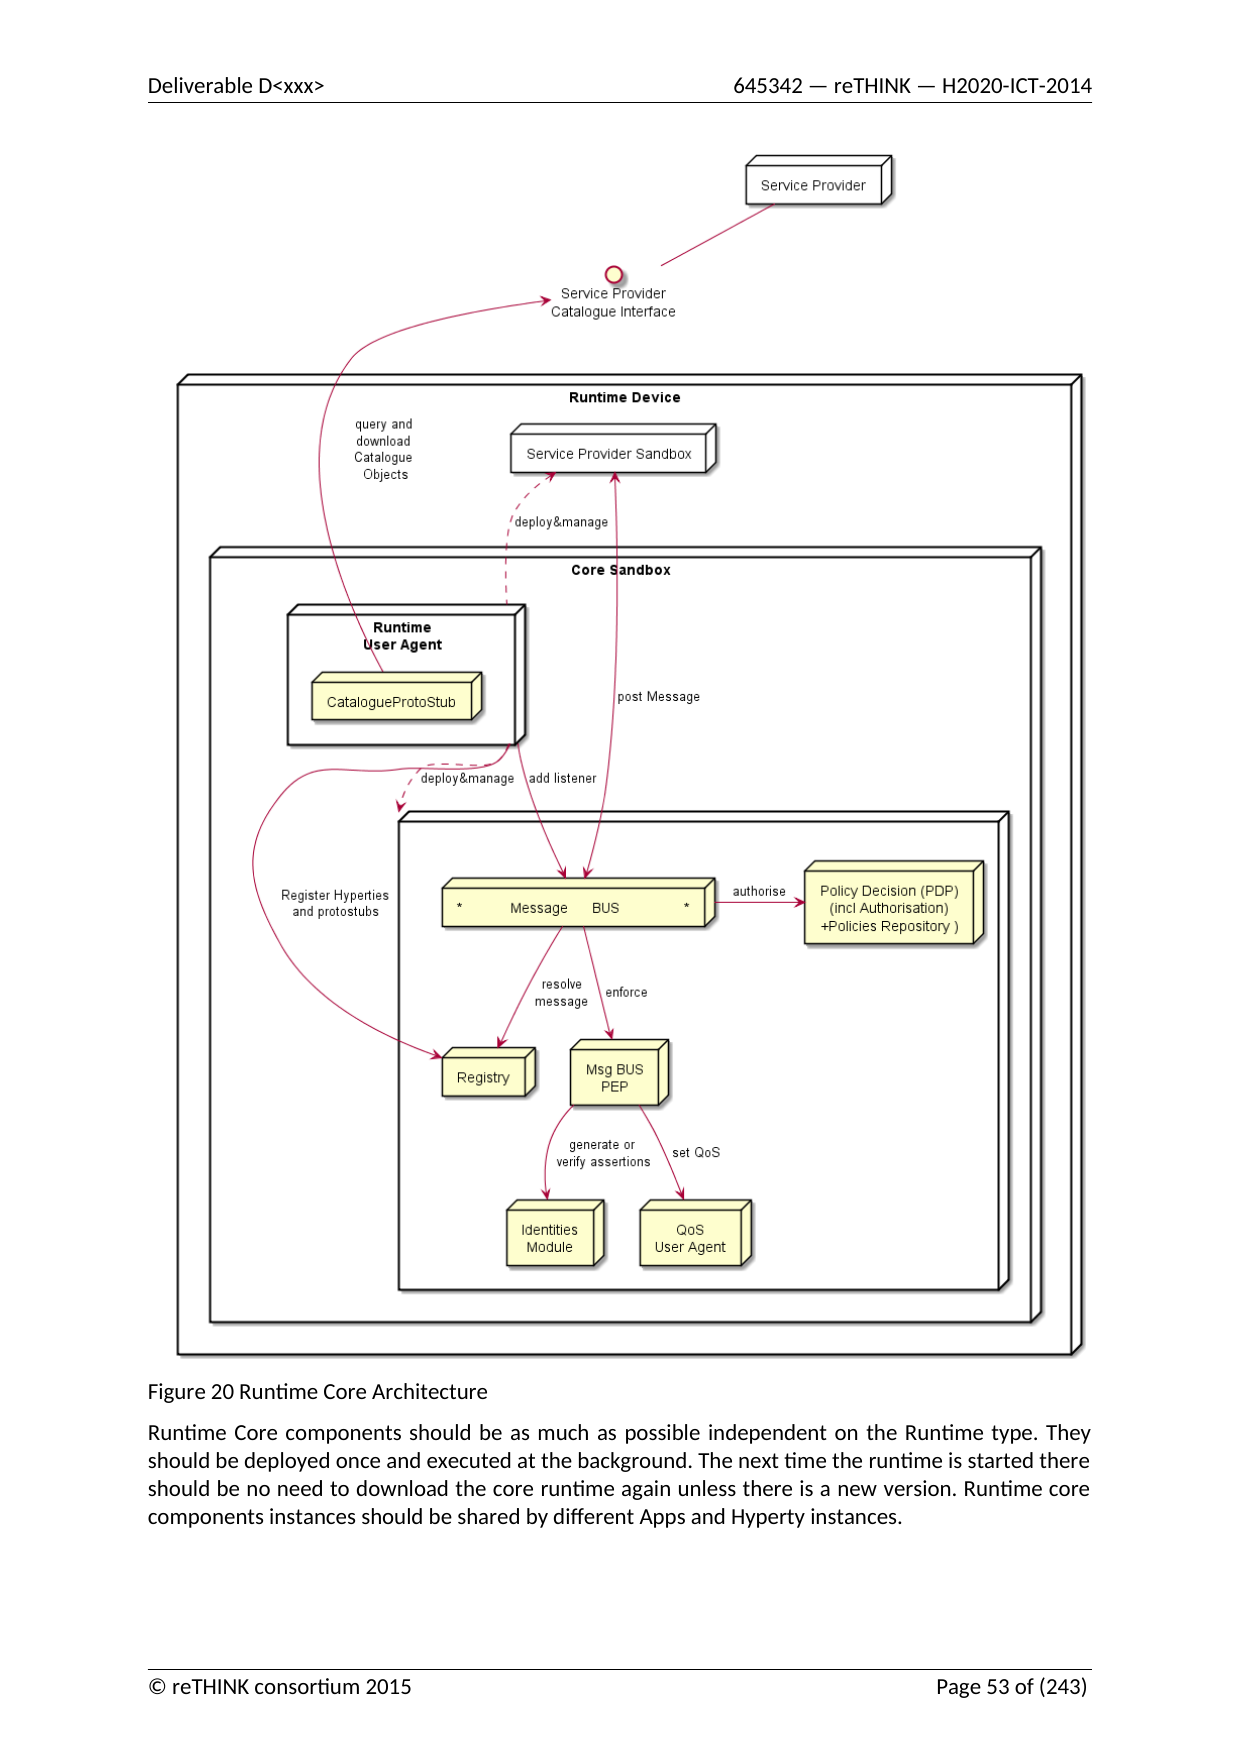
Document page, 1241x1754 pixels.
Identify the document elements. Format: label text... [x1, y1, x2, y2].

text Runtime Core components should be as much as possible independent on the Runtime type. They should be deployed once and executed at the background. The next time the runtime is started there should be no need to download the core runtime again unless there is a new version. Runtime core components instances should be shared by different Apps and Hyperty instances. [148, 1418, 1092, 1530]
text Figure 20 Runtime Core Architecture [148, 1377, 1092, 1405]
picture [147, 147, 1092, 1365]
